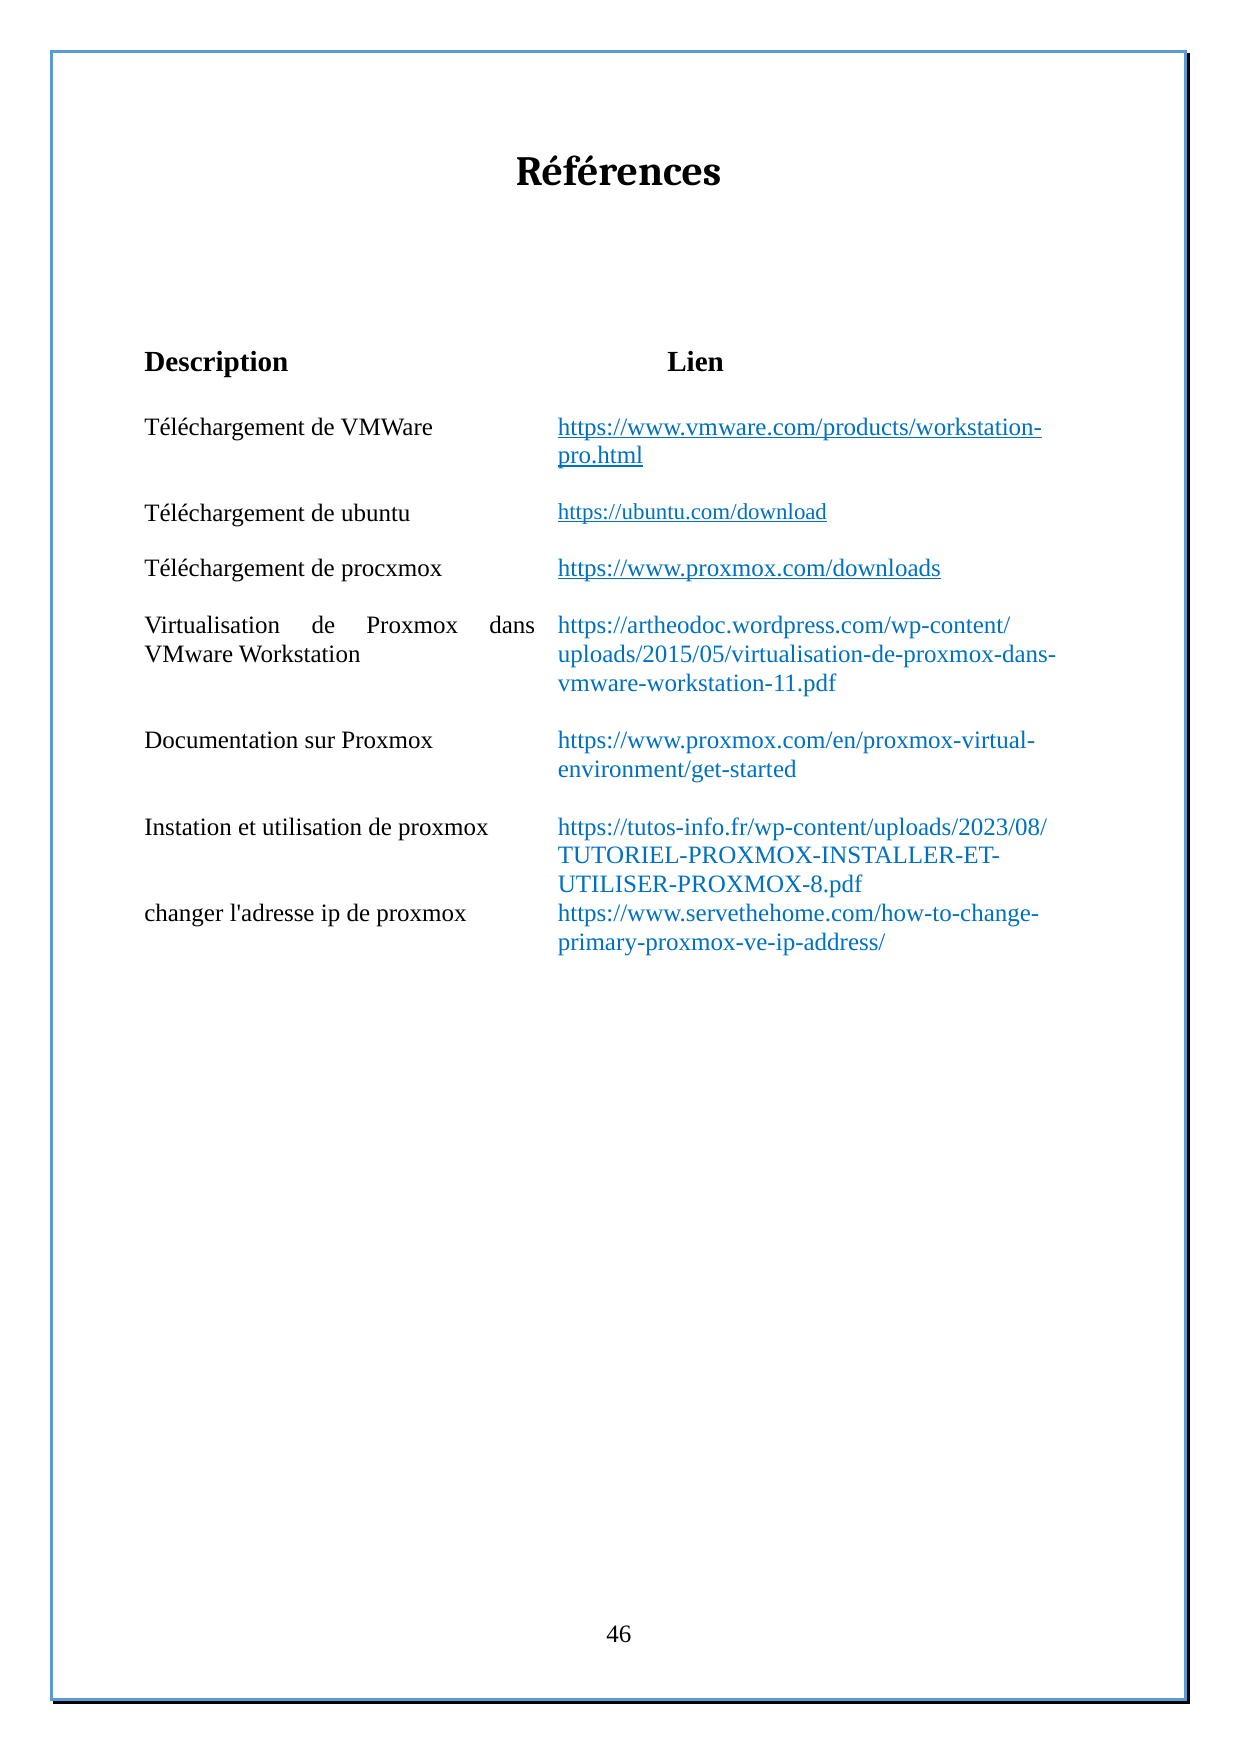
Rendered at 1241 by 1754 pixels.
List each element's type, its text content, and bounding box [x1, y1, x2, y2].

table_cell changer l'adresse ip de proxmox [133, 898, 546, 955]
table_cell Documentation sur Proxmox [133, 725, 546, 812]
table_cell https://tutos-info.fr/wp-content/uploads/2023/08/TUTORIEL-PROXMOX-INSTALLER-ET-UTILISER-PROXMOX-8.pdf [546, 812, 1104, 898]
table_cell Téléchargement de VMWare [133, 412, 546, 498]
table_cell https://www.vmware.com/products/workstation-pro.html [546, 412, 1104, 498]
table_cell https://www.servethehome.com/how-to-change-primary-proxmox-ve-ip-address/ [546, 898, 1104, 955]
subtitle Références [148, 148, 1089, 196]
table_header Description [133, 345, 546, 412]
table_cell https://www.proxmox.com/downloads [546, 553, 1104, 610]
table_cell https://www.proxmox.com/en/proxmox-virtual-environment/get-started [546, 725, 1104, 812]
table_cell Téléchargement de ubuntu [133, 498, 546, 553]
table_cell https://artheodoc.wordpress.com/wp-content/uploads/2015/05/virtualisation-de-proxmox-dans-vmware-workstation-11.pdf [546, 610, 1104, 725]
table_header Lien [546, 345, 1104, 412]
table_cell Virtualisation de Proxmox dans VMware Workstation [133, 610, 546, 725]
table_cell Instation et utilisation de proxmox [133, 812, 546, 898]
table_cell Téléchargement de procxmox [133, 553, 546, 610]
table_cell https://ubuntu.com/download [546, 498, 1104, 553]
